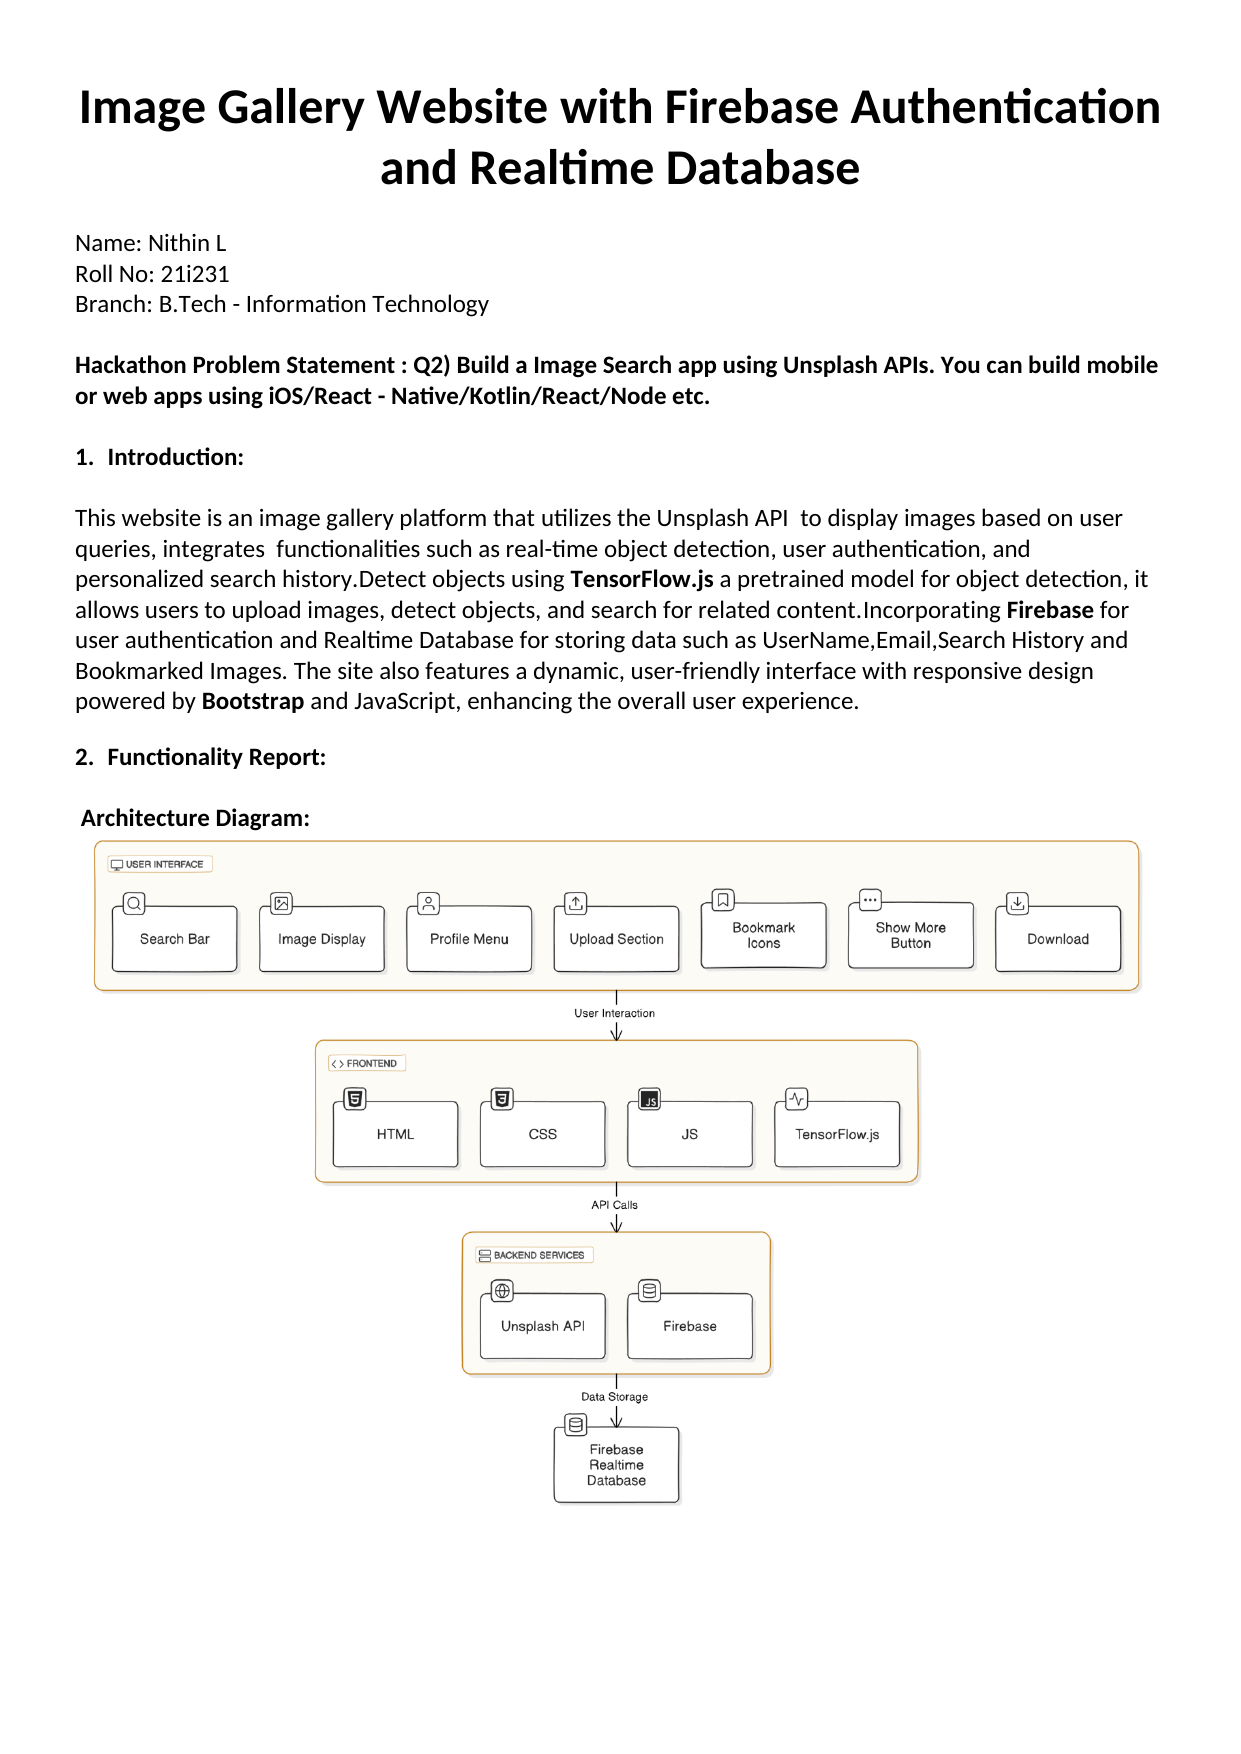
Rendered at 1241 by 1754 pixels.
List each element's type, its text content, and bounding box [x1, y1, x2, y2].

text Name: Nithin L [75, 228, 1165, 258]
text Image Gallery Website with Firebase Authentication and Realtime Database [75, 75, 1165, 197]
text Hackathon Problem Statement : Q2) Build a Image Search app using Unsplash APIs. You can build mobile or web apps using iOS/React - Native/Kotlin/React/Node etc. [75, 350, 1165, 411]
picture [75, 832, 1164, 1538]
text Roll No: 21i231 [75, 258, 1165, 289]
text Branch: B.Tech - Information Technology [75, 289, 1165, 319]
list Introduction: [75, 441, 1165, 472]
list This website is an image gallery platform that utilizes the Unsplash API to display images based on user queries, integrates functionalities such as real-time object detection, user authentication, and personalized search history.Detect objects using TensorFlow.js a pretrained model for object detection, it allows users to upload images, detect objects, and search for related content.Incorporating Firebase for user authentication and Realtime Database for storing data such as UserName,Email,Search History and Bookmarked Images. The site also features a dynamic, user-friendly interface with responsive design powered by Bootstrap and JavaScript, enhancing the overall user experience. [75, 502, 1165, 741]
list Functionality Report: [75, 741, 1165, 772]
